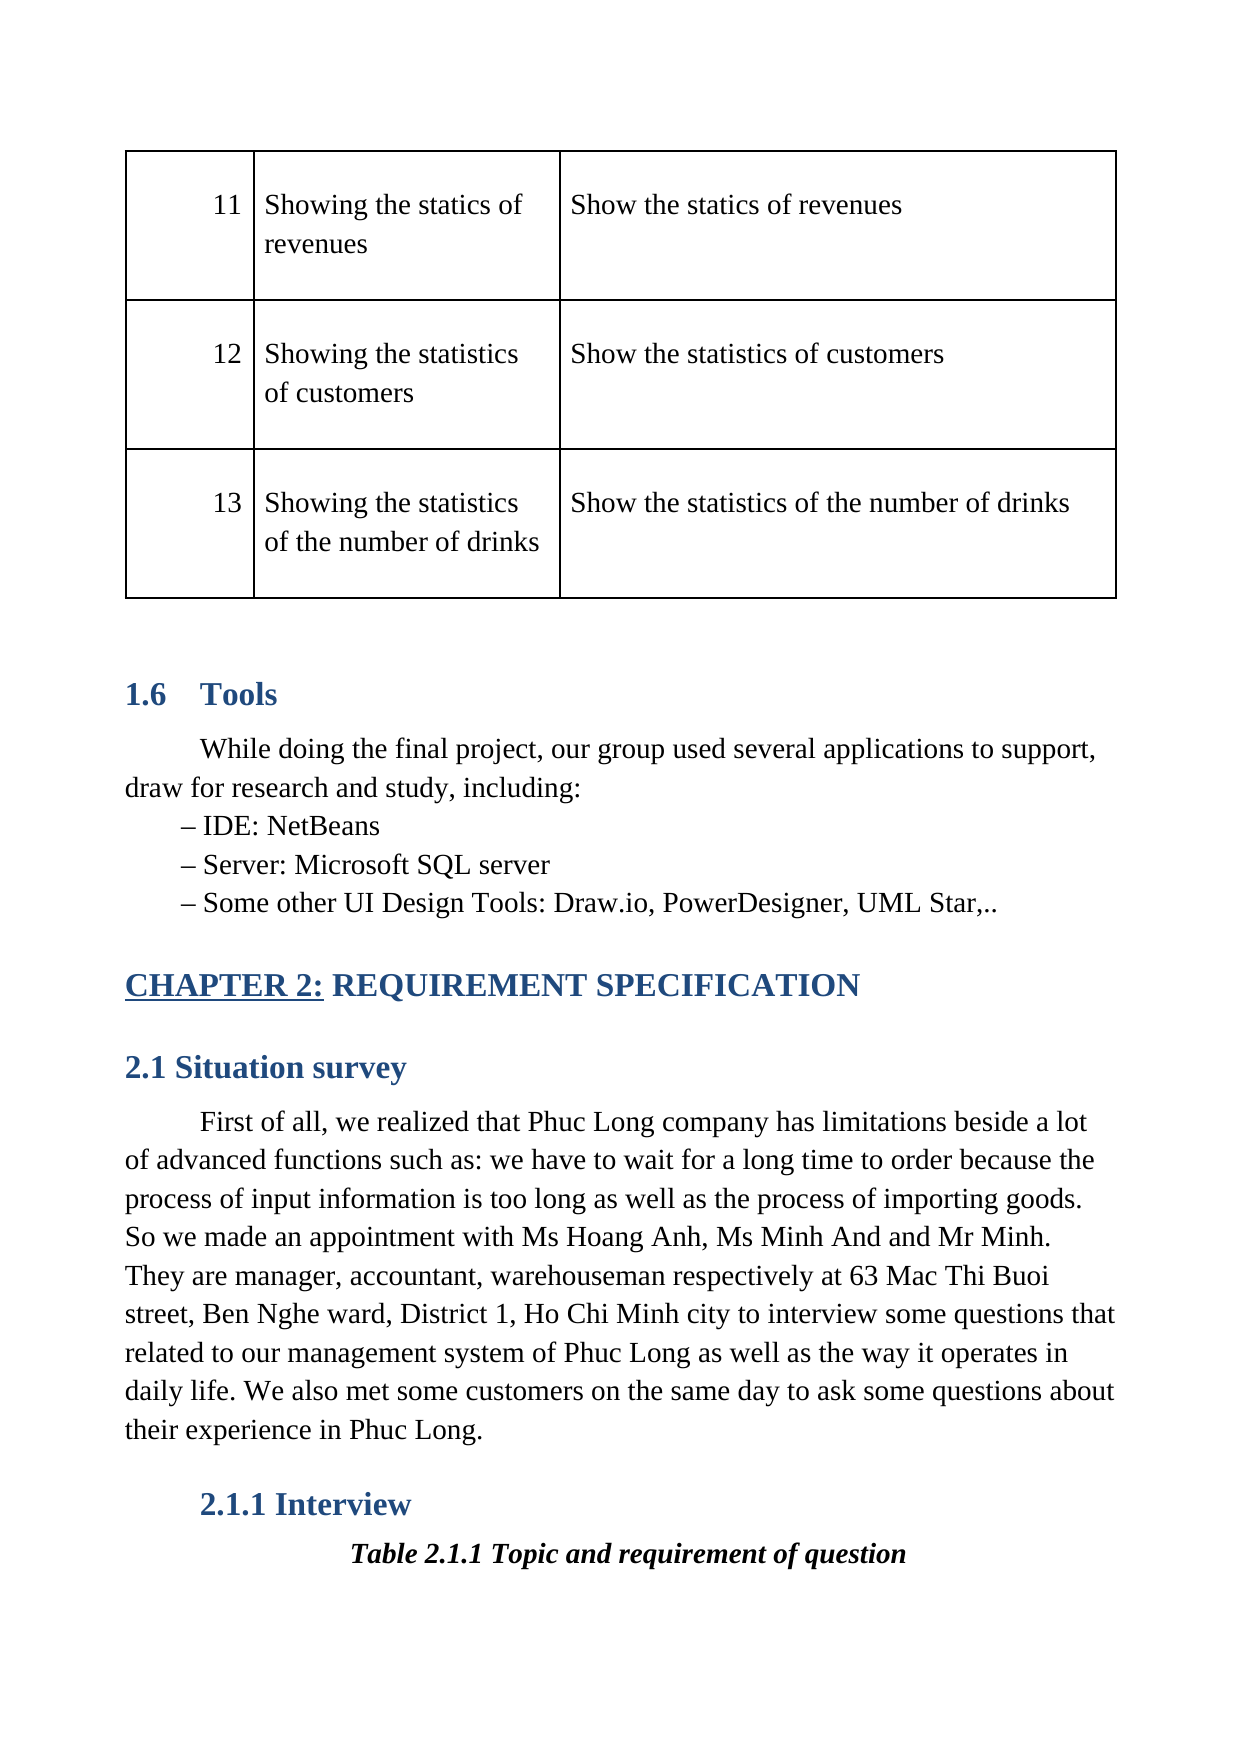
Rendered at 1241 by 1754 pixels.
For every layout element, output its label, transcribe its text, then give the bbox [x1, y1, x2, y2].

subtitle Tools [124, 675, 1115, 713]
text ‒ IDE: NetBeans [181, 808, 1115, 842]
table_cell Show the statistics of customers [561, 301, 1115, 448]
table_cell Showing the statics of revenues [255, 152, 559, 299]
table_cell 12 [127, 301, 253, 448]
subtitle 2.1.1 Interview [124, 1484, 1115, 1522]
table_cell 13 [127, 450, 253, 597]
text ‒ Server: Microsoft SQL server [181, 847, 1115, 880]
table_cell Showing the statistics of the number of drinks [255, 450, 559, 597]
subtitle 2.1 Situation survey [124, 1047, 1115, 1086]
table_cell Show the statistics of the number of drinks [561, 450, 1115, 597]
table_cell 11 [127, 152, 253, 299]
text While doing the final project, our group used several applications to support, draw for research and study, including: [124, 731, 1115, 803]
text Table 2.1.1 Topic and requirement of question [274, 1536, 1115, 1570]
subtitle CHAPTER 2: REQUIREMENT SPECIFICATION [124, 966, 1115, 1004]
text First of all, we realized that Phuc Long company has limitations beside a lot of advanced functions such as: we have to wait for a long time to order because the process of input information is too long as well as the process of importing goods. So we made an appointment with Ms Hoang Anh, Ms Minh And and Mr Minh. They are manager, accountant, warehouseman respectively at 63 Mac Thi Buoi street, Ben Nghe ward, District 1, Ho Chi Minh city to interview some questions that related to our management system of Phuc Long as well as the way it operates in daily life. We also met some customers on the same day to ask some questions about their experience in Phuc Long. [124, 1104, 1115, 1446]
table_cell Show the statics of revenues [561, 152, 1115, 299]
table_cell Showing the statistics of customers [255, 301, 559, 448]
text ‒ Some other UI Design Tools: Draw.io, PowerDesigner, UML Star,.. [181, 885, 1115, 919]
